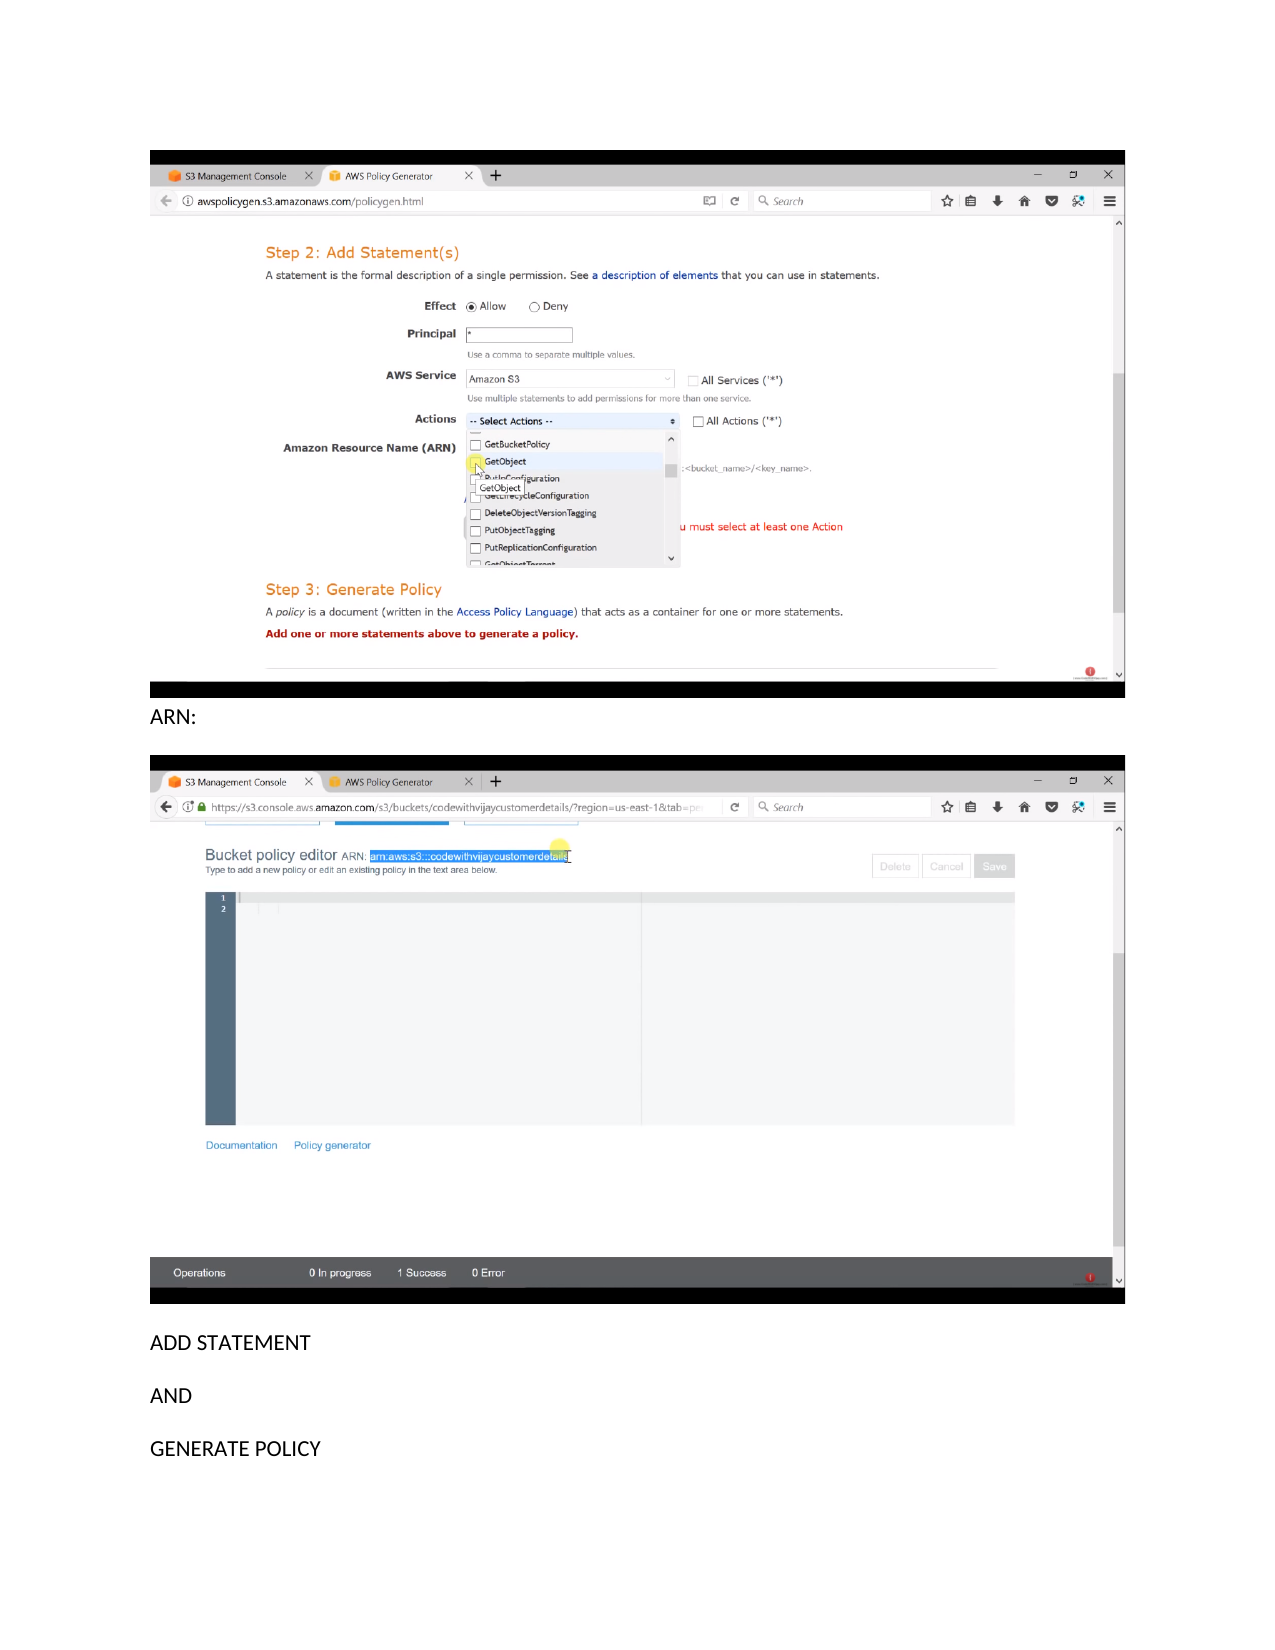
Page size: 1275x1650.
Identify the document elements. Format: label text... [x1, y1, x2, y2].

text ADD STATEMENT [150, 1328, 1125, 1356]
text AND [150, 1381, 1125, 1409]
text GENERATE POLICY [150, 1434, 1125, 1462]
picture [150, 150, 1125, 698]
text ARN: [150, 698, 1125, 730]
picture [150, 755, 1125, 1304]
